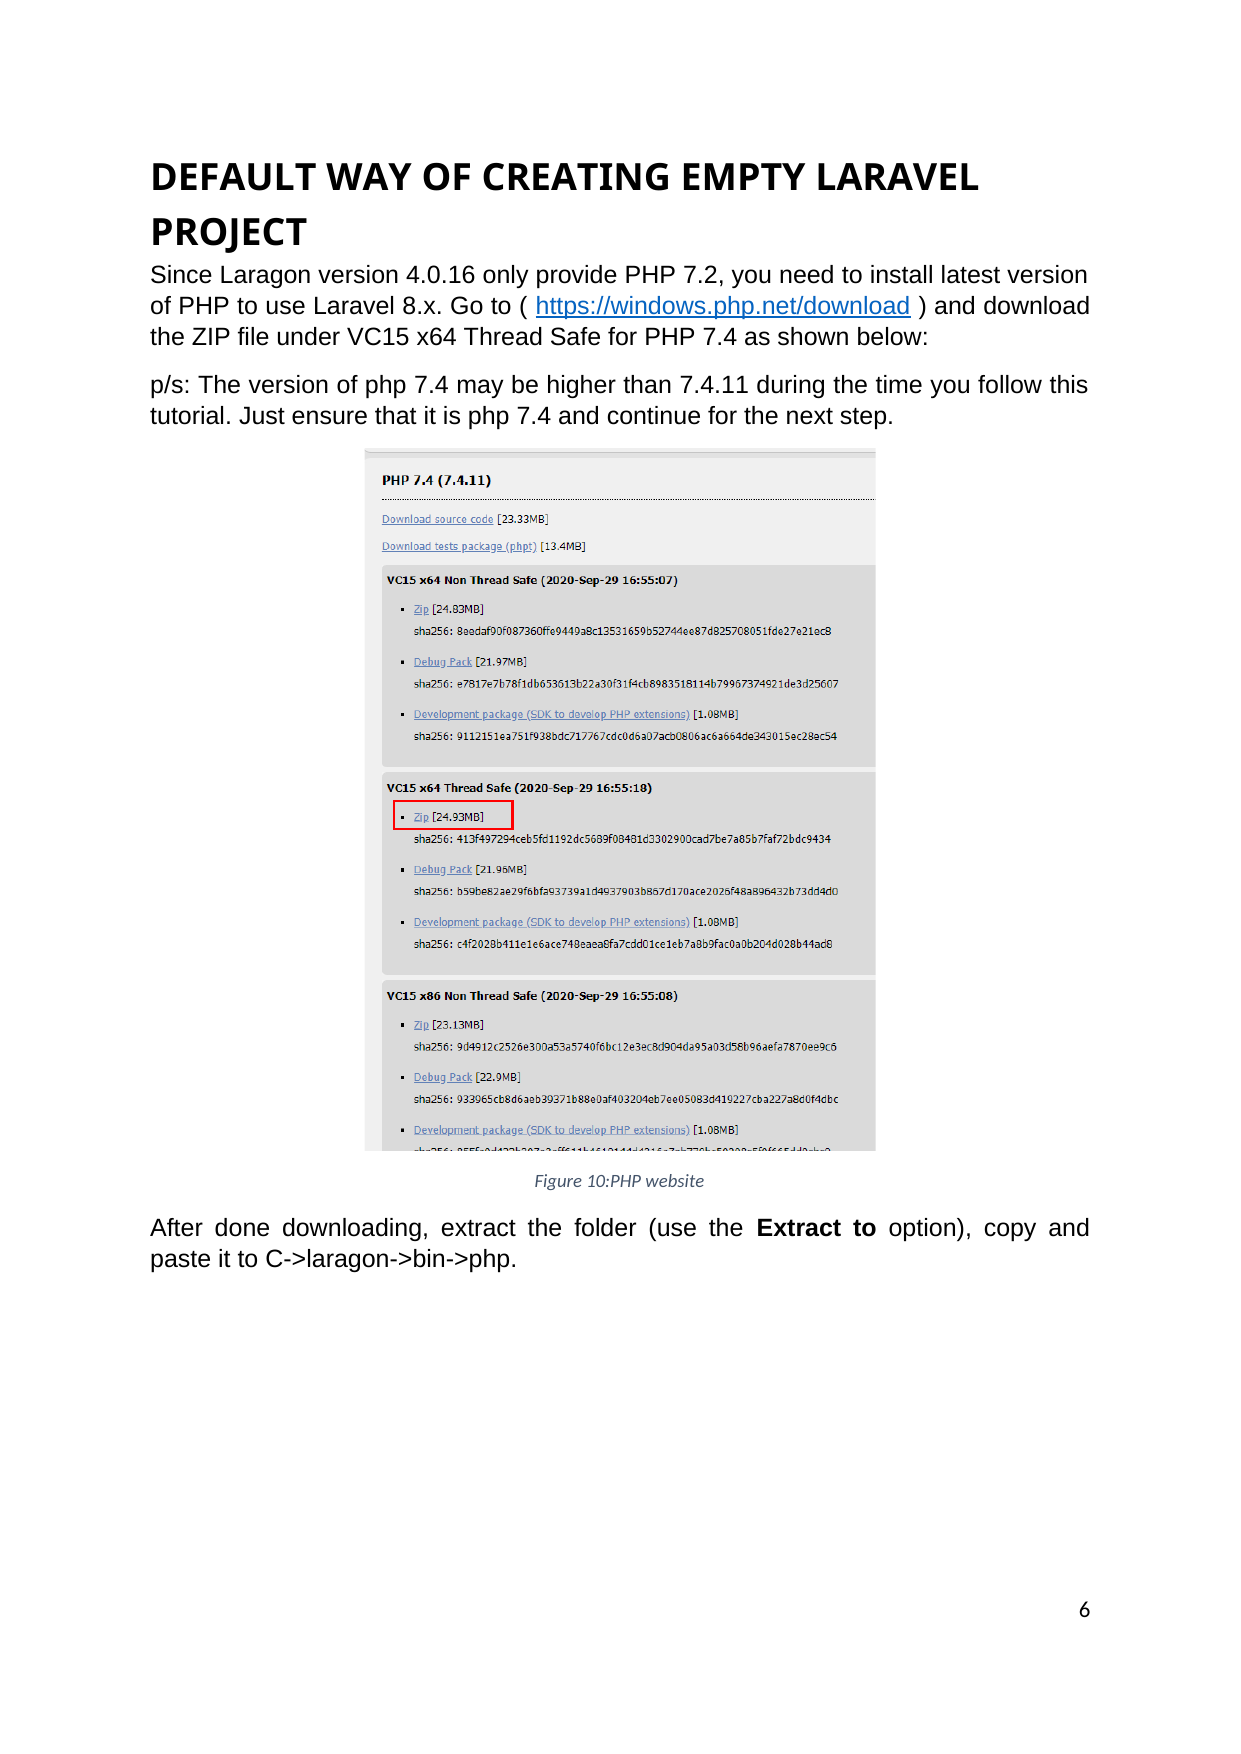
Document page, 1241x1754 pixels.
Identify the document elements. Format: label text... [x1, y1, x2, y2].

text p/s: The version of php 7.4 may be higher than 7.4.11 during the time you follow this tutorial. Just ensure that it is php 7.4 and continue for the next step. [150, 399, 1090, 430]
subtitle DEFAULT WAY OF CREATING EMPTY LARAVEL PROJECT [150, 150, 1090, 256]
text After done downloading, extract the folder (use the Extract to option), copy and paste it to C->laragon->bin->php. [150, 1242, 1090, 1273]
text Since Laragon version 4.0.16 only provide PHP 7.2, you need to install latest version of PHP to use Laravel 8.x. Go to ( https://windows.php.net/download ) and download the ZIP file under VC15 x64 Thread Safe for PHP 7.4 as shown below: [150, 320, 1090, 351]
picture [364, 448, 876, 1151]
text Figure 10:PHP website [150, 1169, 1090, 1192]
